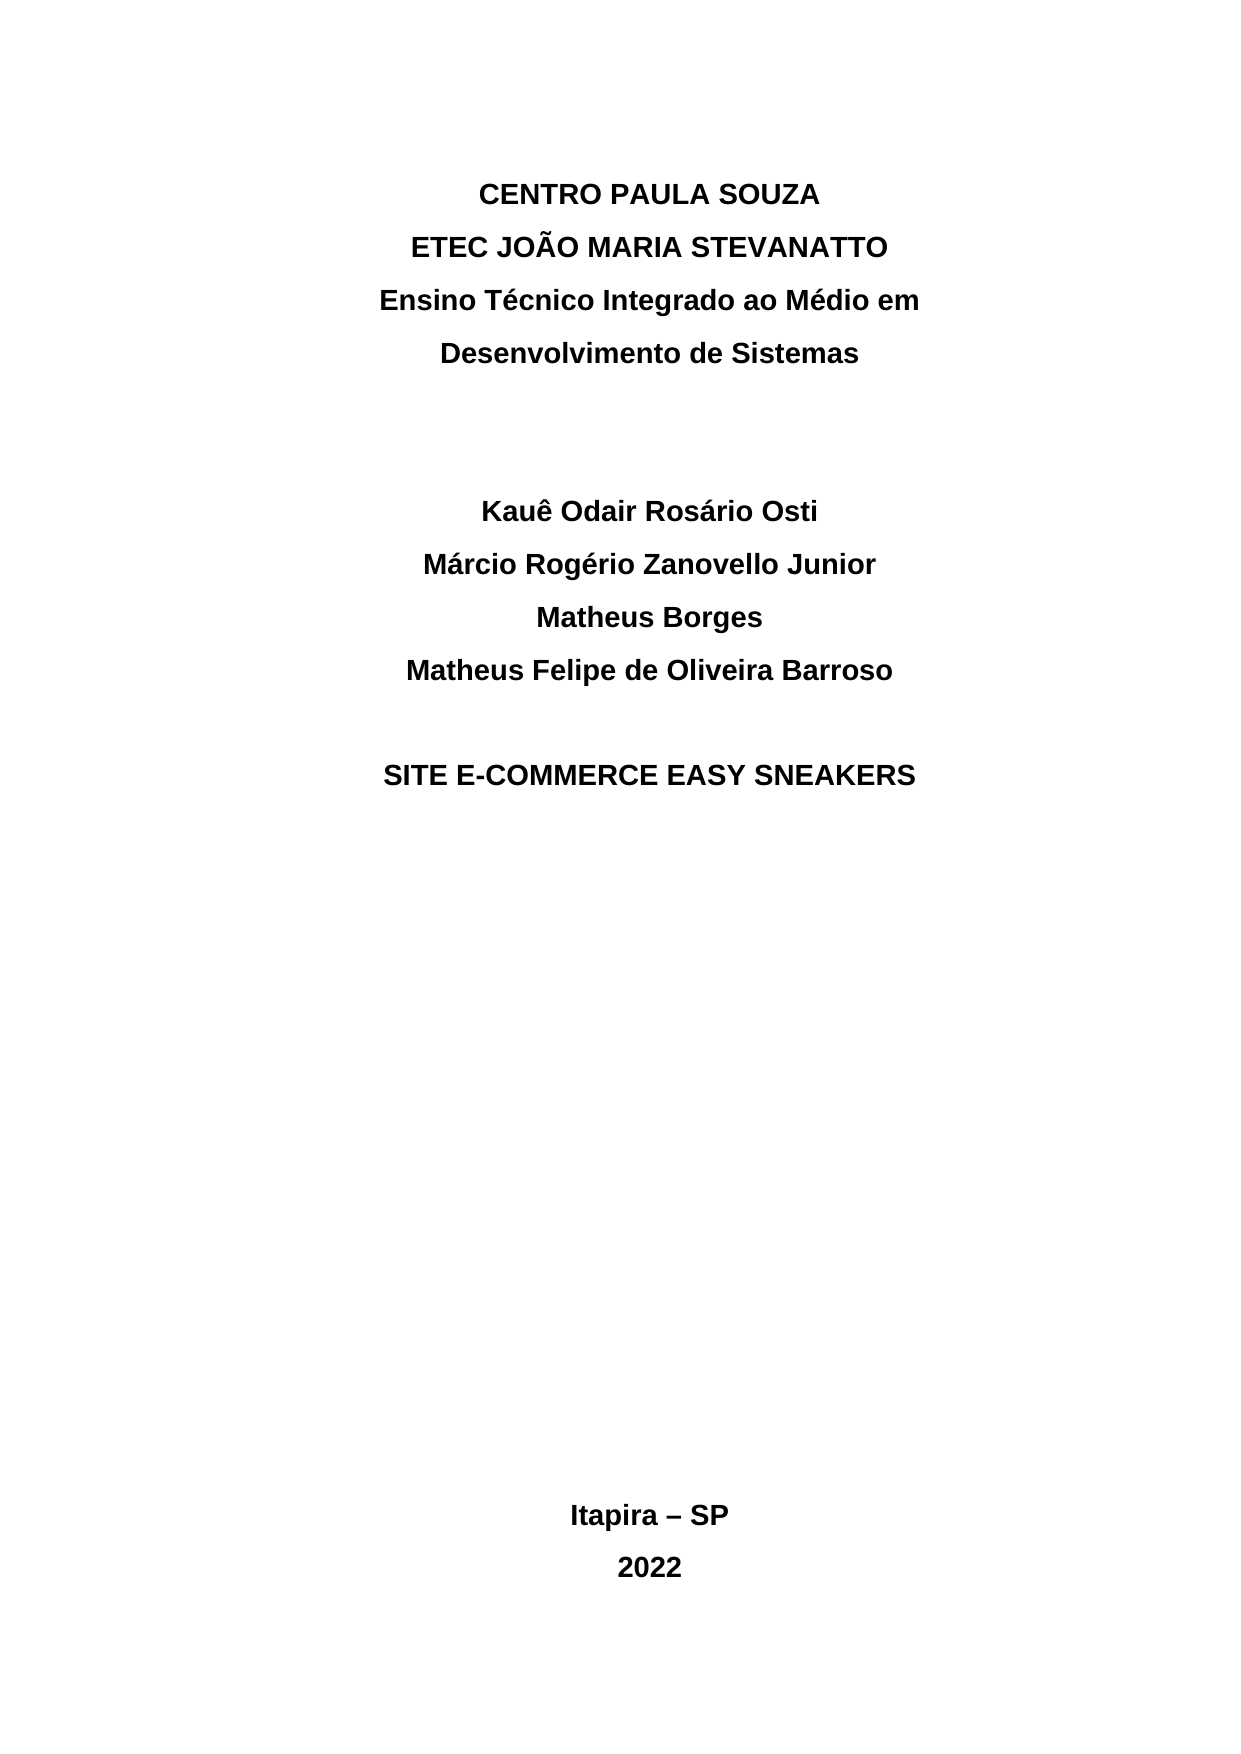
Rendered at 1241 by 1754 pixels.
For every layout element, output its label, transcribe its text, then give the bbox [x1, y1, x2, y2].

text Matheus Felipe de Oliveira Barroso [177, 652, 1122, 686]
text Desenvolvimento de Sistemas [177, 336, 1122, 369]
text Matheus Borges [177, 600, 1122, 633]
text Márcio Rogério Zanovello Junior [177, 547, 1122, 580]
text Kauê Odair Rosário Osti [177, 494, 1122, 528]
text 2022 [177, 1550, 1122, 1584]
text ETEC JOÃO MARIA STEVANATTO [177, 230, 1122, 263]
text Ensino Técnico Integrado ao Médio em [177, 283, 1122, 316]
text CENTRO PAULA SOUZA [177, 177, 1122, 211]
text SITE E-COMMERCE EASY SNEAKERS [177, 758, 1122, 792]
text Itapira – SP [177, 1497, 1122, 1531]
